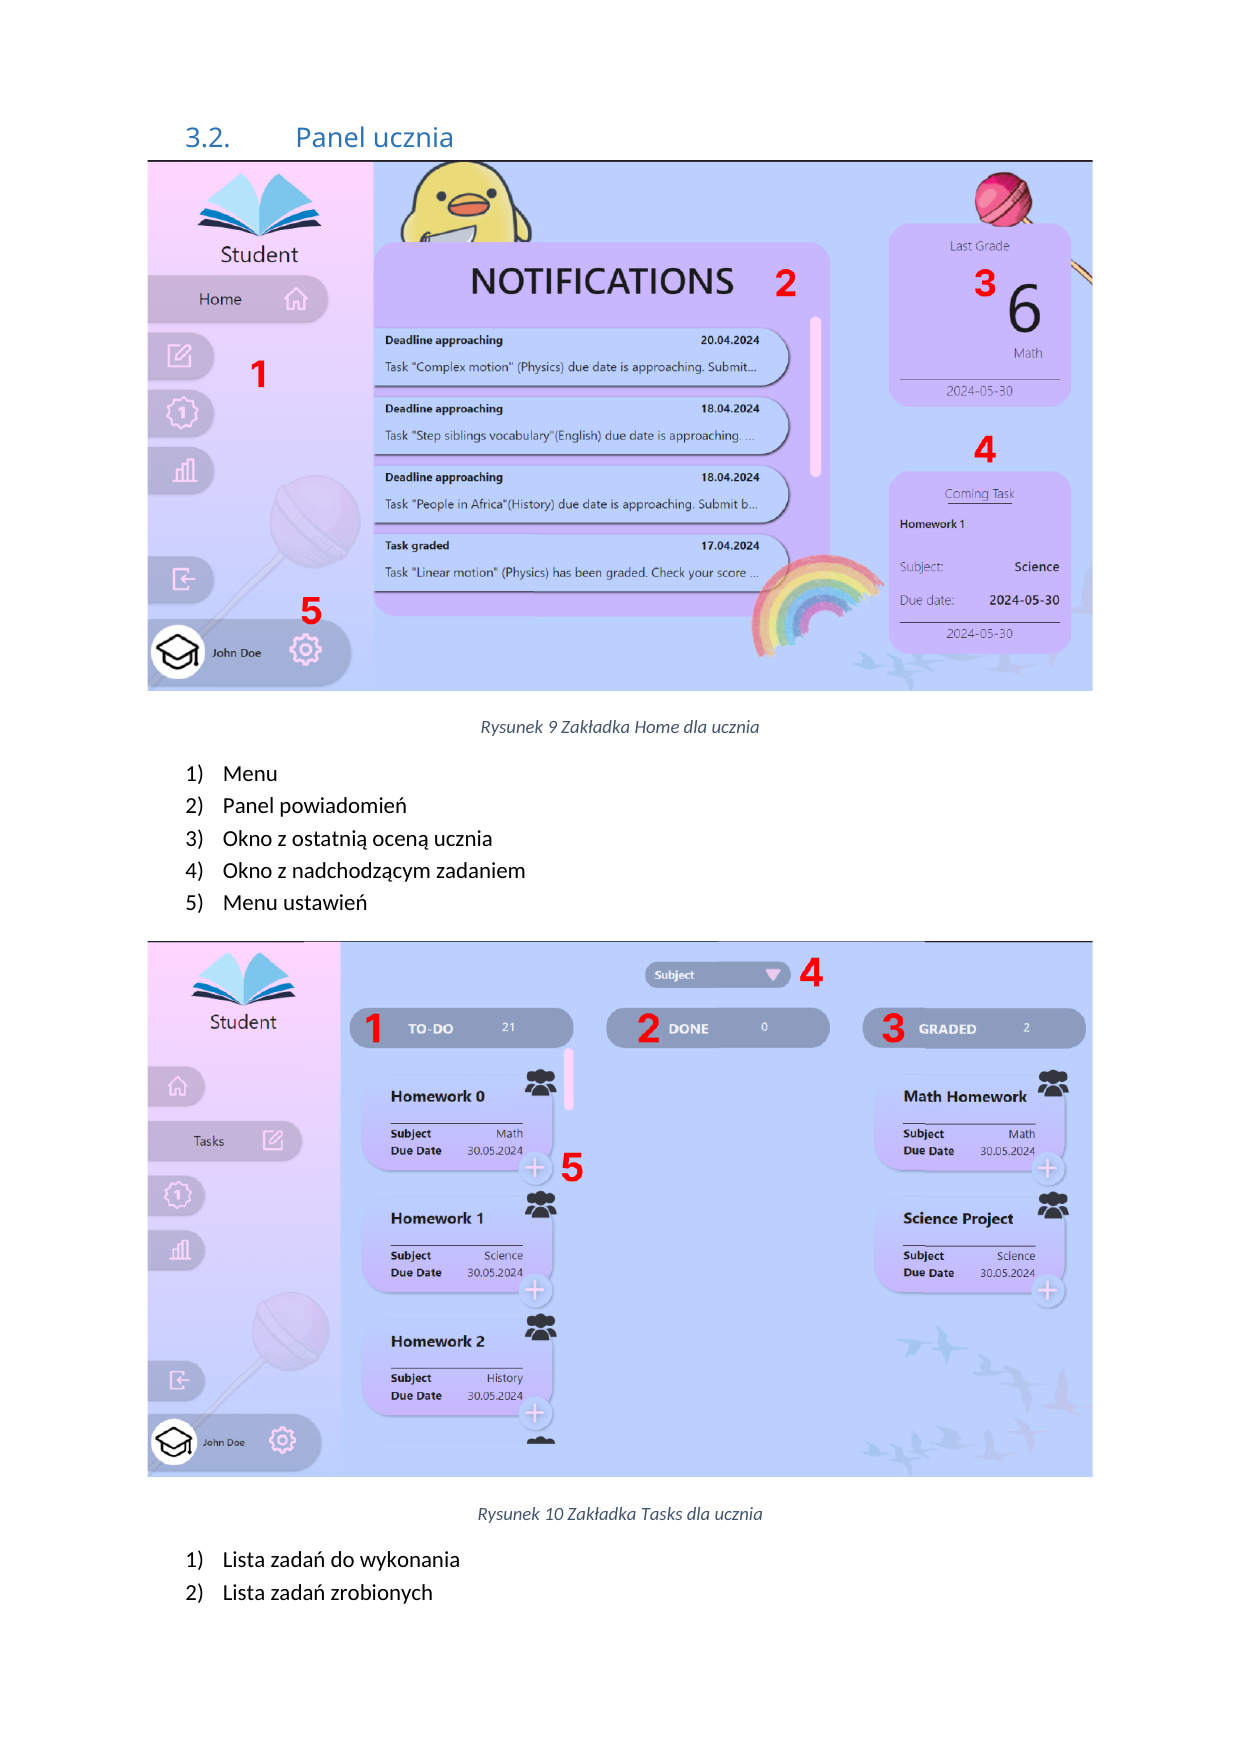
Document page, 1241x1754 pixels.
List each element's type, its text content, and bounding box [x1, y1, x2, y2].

subtitle Panel ucznia [185, 118, 1093, 155]
list Panel powiadomień [185, 792, 1093, 820]
list Menu ustawień [185, 888, 1093, 916]
list Menu [185, 759, 1093, 787]
picture [147, 160, 1093, 691]
list Lista zadań zrobionych [185, 1578, 1093, 1606]
list Okno z ostatnią oceną ucznia [185, 824, 1093, 852]
picture [147, 941, 1093, 1477]
list Lista zadań do wykonania [185, 1546, 1093, 1573]
list Okno z nadchodzącym zadaniem [185, 856, 1093, 884]
